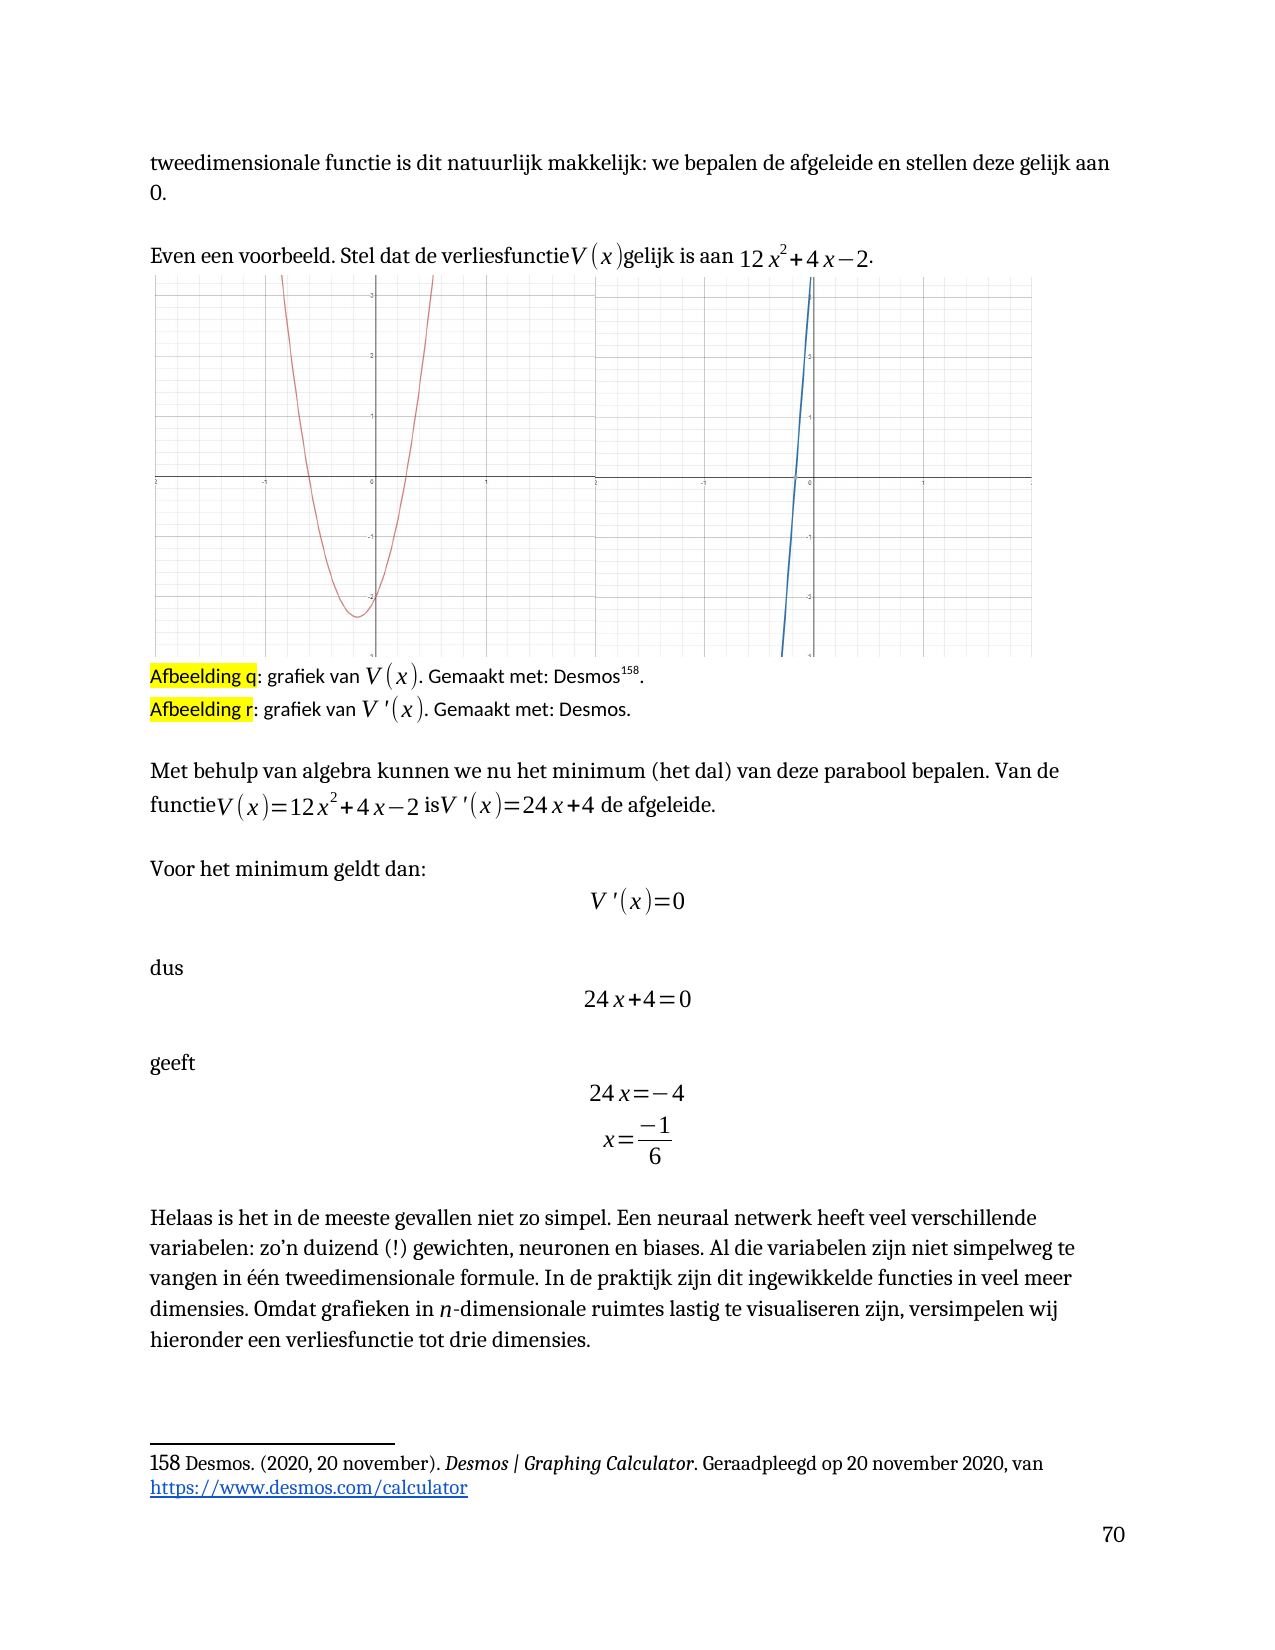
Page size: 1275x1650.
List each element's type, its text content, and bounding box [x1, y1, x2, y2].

text Met behulp van algebra kunnen we nu het minimum (het dal) van deze parabool bepalen. Van de functie is de afgeleide. [150, 758, 1125, 821]
text Afbeelding q: grafiek van . Gemaakt met: Desmos. [150, 661, 1125, 691]
text Afbeelding r: grafiek van . Gemaakt met: Desmos. [150, 694, 1125, 724]
text Even een voorbeeld. Stel dat de verliesfunctiegelijk is aan . [150, 241, 1125, 272]
text geeft [150, 1050, 1125, 1076]
text dus [150, 955, 1125, 982]
text Voor het minimum geldt dan: [150, 855, 1125, 882]
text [150, 150, 1125, 207]
picture [155, 275, 1032, 657]
text Helaas is het in de meeste gevallen niet zo simpel. Een neuraal netwerk heeft veel verschillende variabelen: zo’n duizend (!) gewichten, neuronen en biases. Al die variabelen zijn niet simpelweg te vangen in één tweedimensionale formule. In de praktijk zijn dit ingewikkelde functies in veel meer dimensies. Omdat grafieken in -dimensionale ruimtes lastig te visualiseren zijn, versimpelen wij hieronder een verliesfunctie tot drie dimensies. [150, 1204, 1125, 1353]
